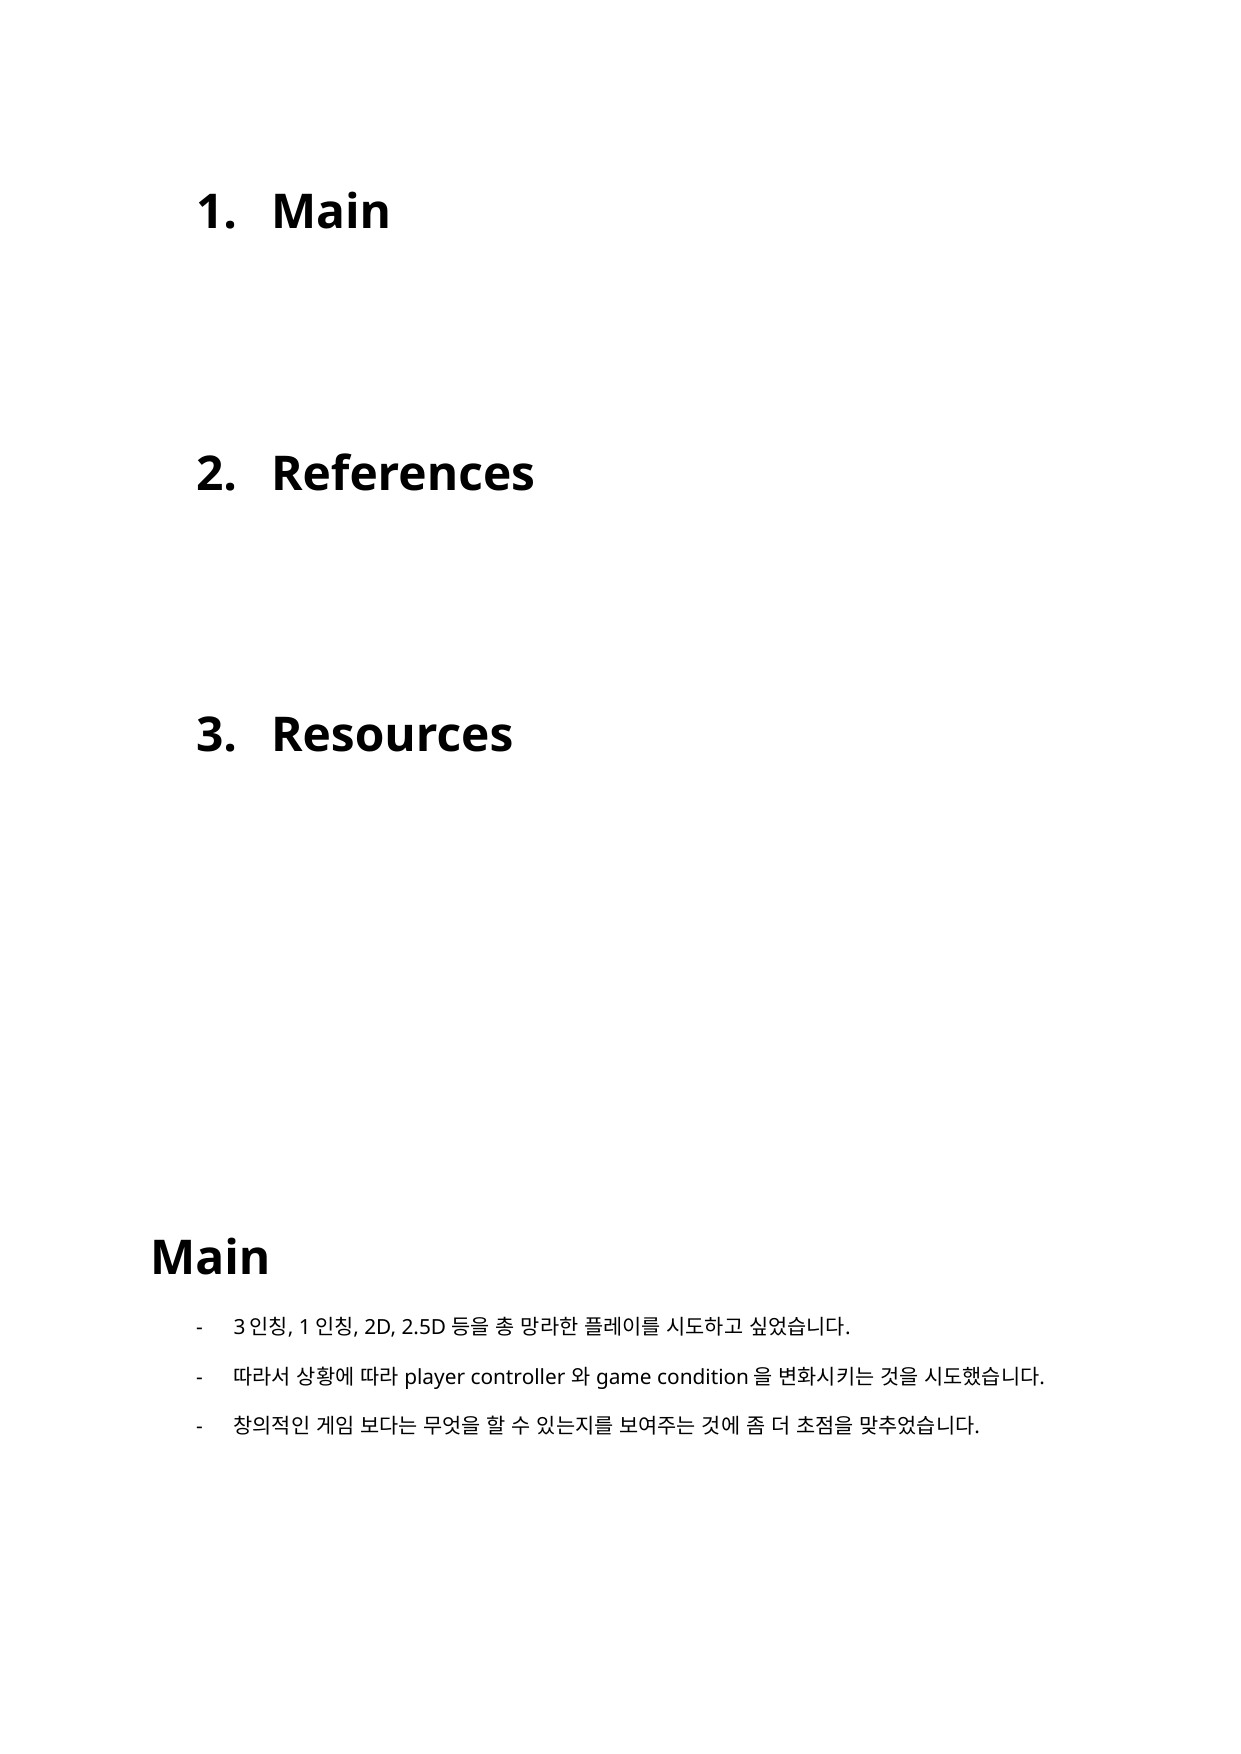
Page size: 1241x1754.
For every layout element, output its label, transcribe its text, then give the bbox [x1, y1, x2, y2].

list Main [196, 177, 1090, 242]
list 창의적인 게임 보다는 무엇을 할 수 있는지를 보여주는 것에 좀 더 초점을 맞추었습니다. [196, 1409, 1090, 1440]
text Main [150, 1223, 1090, 1289]
list 3인칭, 1인칭, 2D, 2.5D 등을 총 망라한 플레이를 시도하고 싶었습니다. [196, 1311, 1090, 1341]
list Resources [196, 700, 1090, 766]
list 따라서 상황에 따라 player controller 와 game condition을 변화시키는 것을 시도했습니다. [196, 1360, 1090, 1390]
list References [196, 439, 1090, 504]
